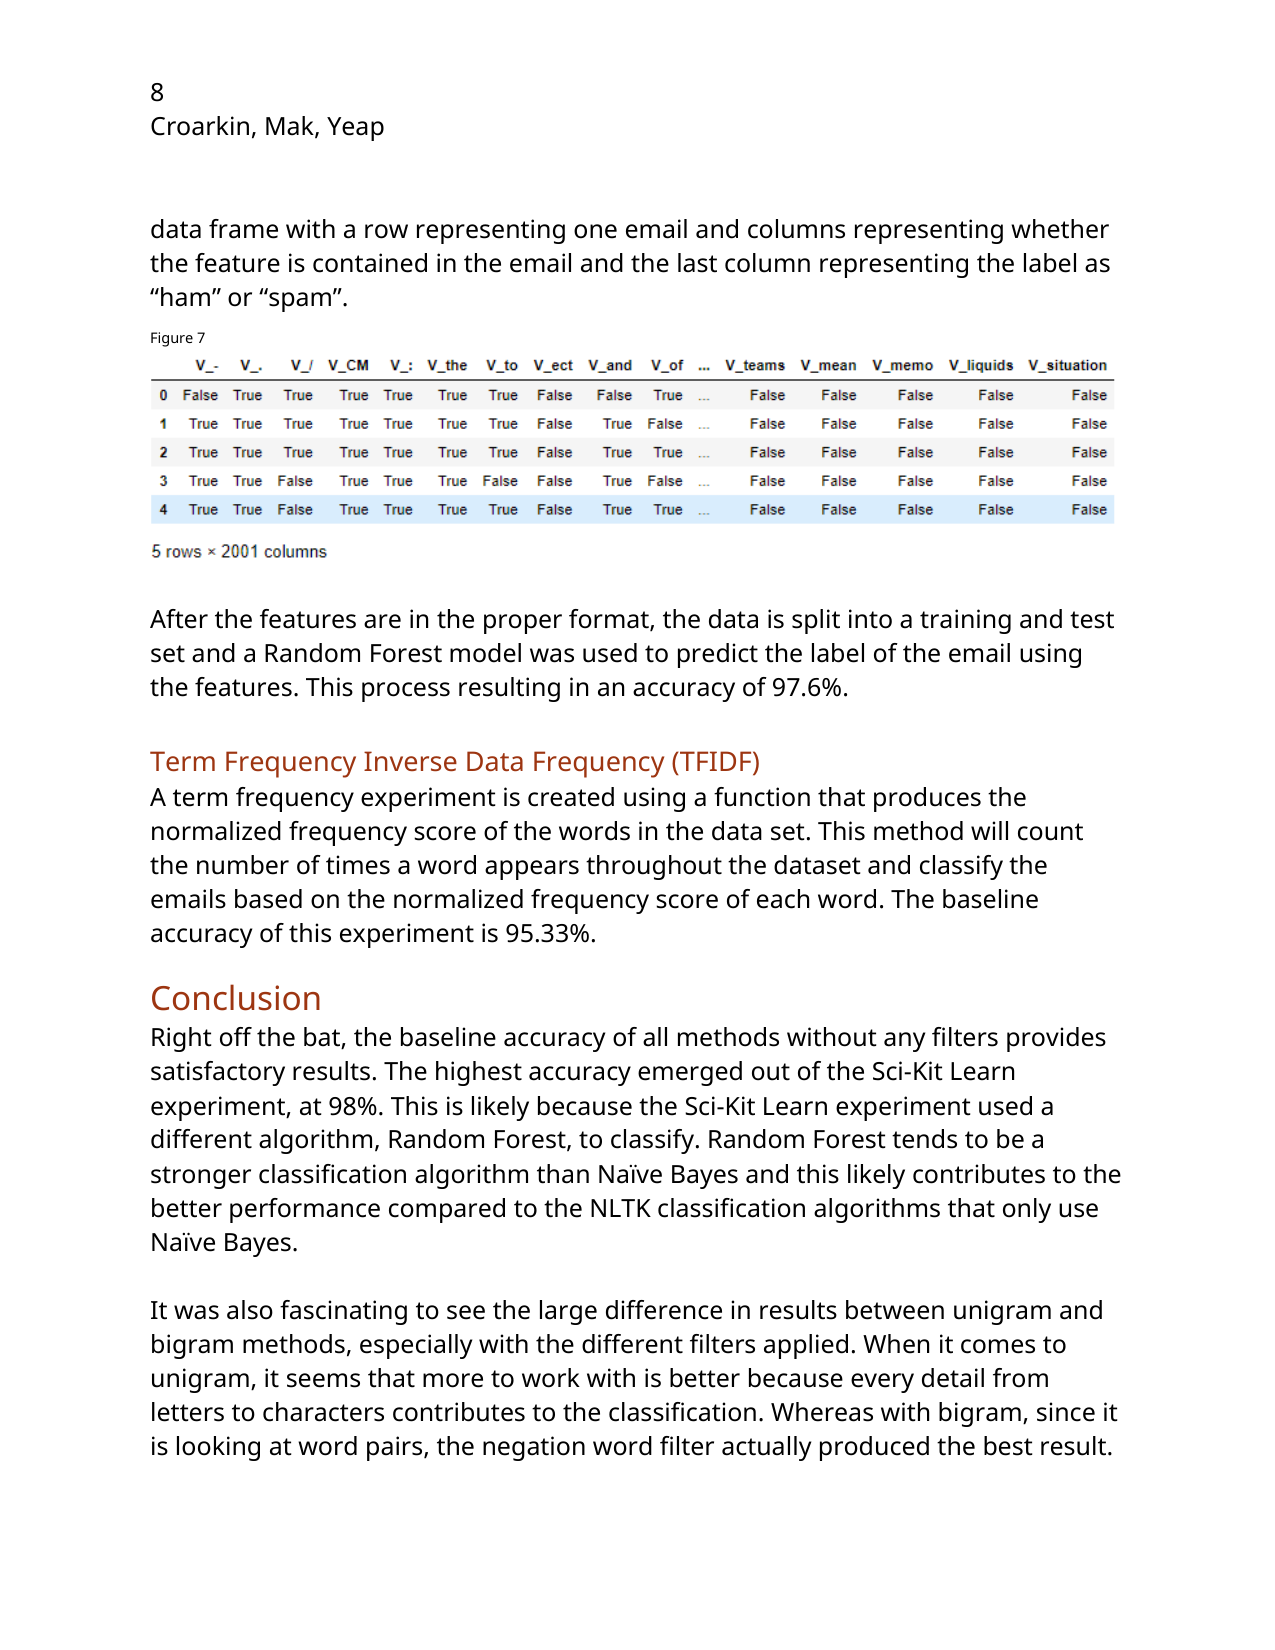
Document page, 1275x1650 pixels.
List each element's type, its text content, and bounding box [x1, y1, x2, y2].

subtitle Conclusion [150, 974, 1125, 1020]
text It was also fascinating to see the large difference in results between unigram and bigram methods, especially with the different filters applied. When it comes to unigram, it seems that more to work with is better because every detail from letters to characters contributes to the classification. Whereas with bigram, since it is looking at word pairs, the negation word filter actually produced the best result. [150, 1292, 1125, 1463]
text After the features are in the proper format, the data is split into a training and test set and a Random Forest model was used to predict the label of the email using the features. This process resulting in an accuracy of 97.6%. [150, 602, 1125, 704]
subtitle Term Frequency Inverse Data Frequency (TFIDF) [150, 742, 1125, 779]
text A term frequency experiment is created using a function that produces the normalized frequency score of the words in the data set. This method will count the number of times a word appears throughout the dataset and classify the emails based on the normalized frequency score of each word. The baseline accuracy of this experiment is 95.33%. [150, 779, 1125, 949]
text Figure 7 [150, 313, 1125, 347]
text Right off the bat, the baseline accuracy of all methods without any filters provides satisfactory results. The highest accuracy emerged out of the Sci-Kit Learn experiment, at 98%. This is likely because the Sci-Kit Learn experiment used a different algorithm, Random Forest, to classify. Random Forest tends to be a stronger classification algorithm than Naïve Bayes and this likely contributes to the better performance compared to the NLTK classification algorithms that only use Naïve Bayes. [150, 1020, 1125, 1258]
picture [150, 347, 1125, 568]
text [150, 211, 1125, 313]
